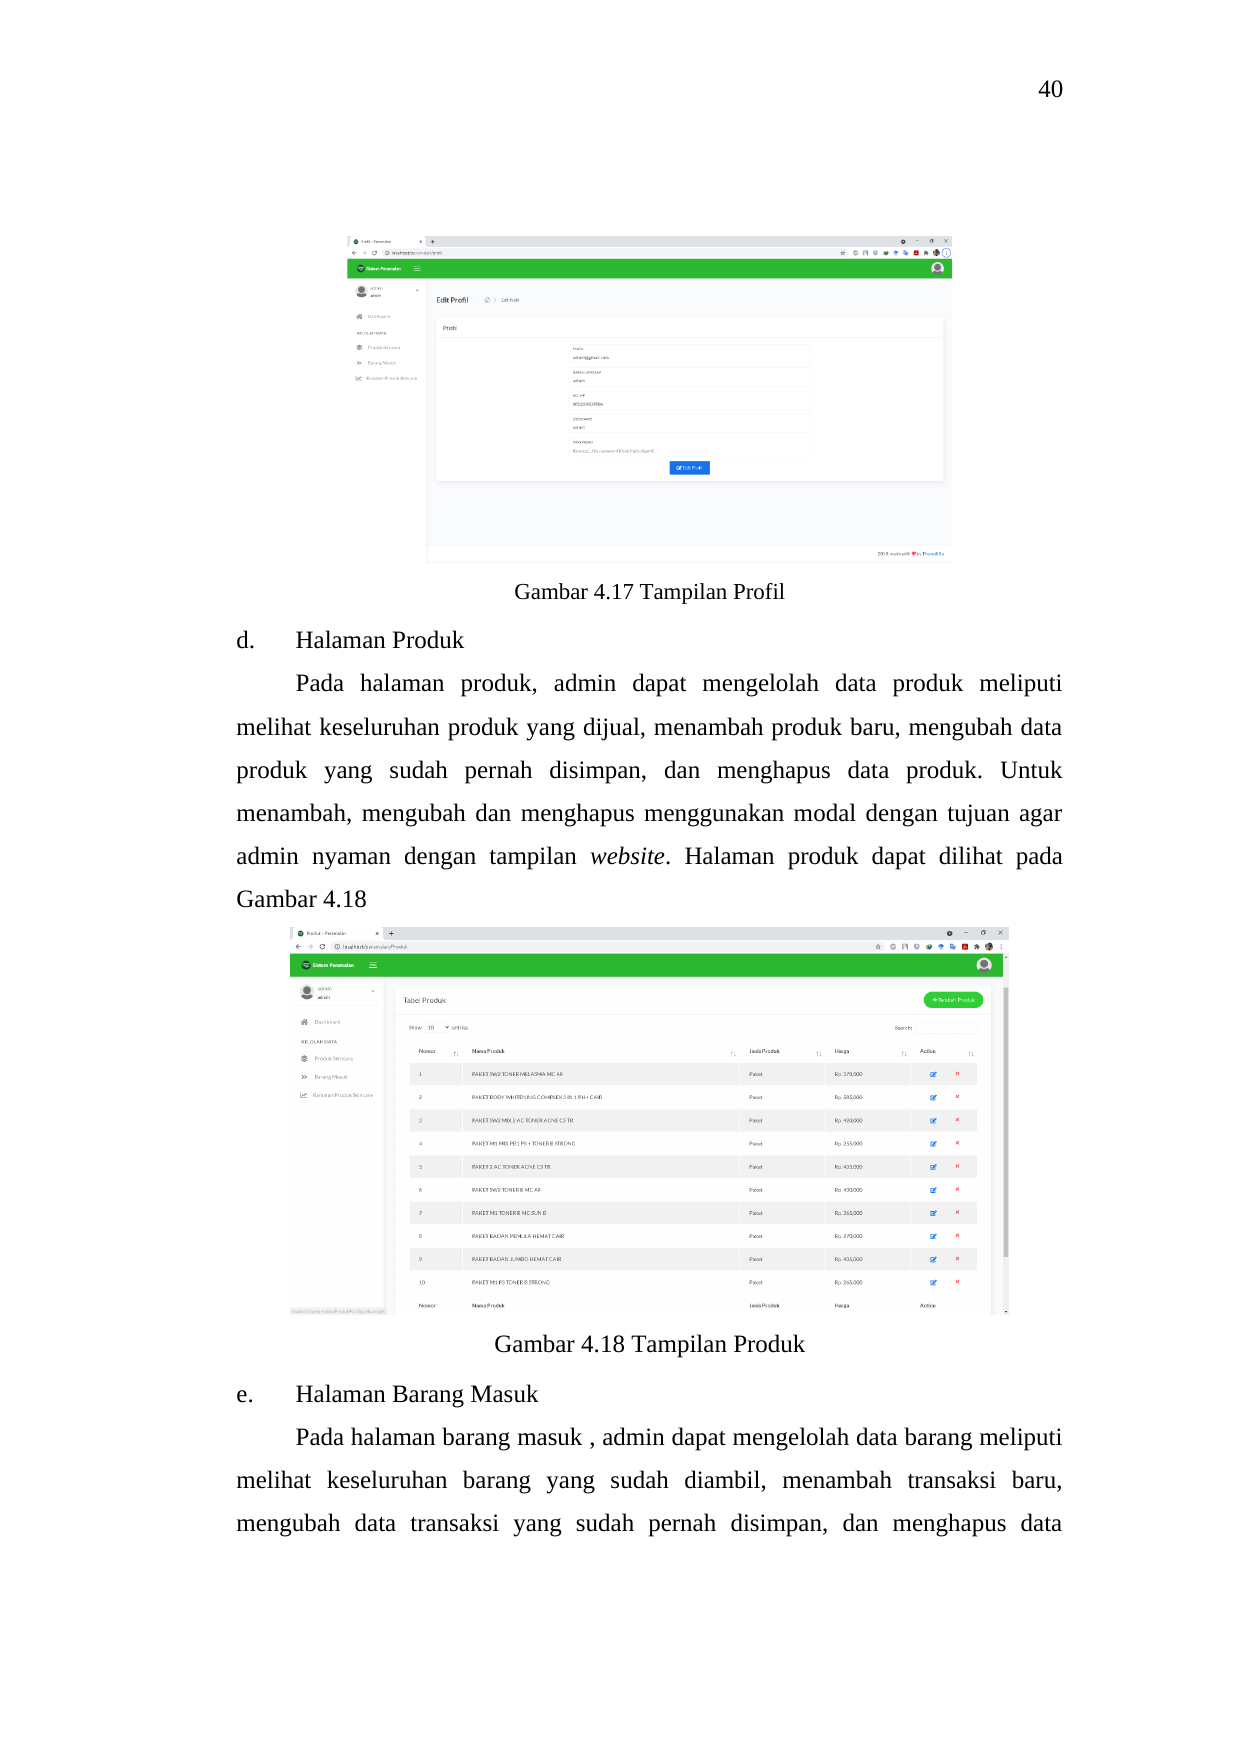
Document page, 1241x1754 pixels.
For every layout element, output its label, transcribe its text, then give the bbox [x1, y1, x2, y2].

list Halaman Barang Masuk [236, 1379, 1063, 1407]
list Halaman Produk [236, 625, 1063, 654]
picture [347, 236, 953, 564]
text Pada halaman produk, admin dapat mengelolah data produk meliputi melihat keseluruhan produk yang dijual, menambah produk baru, mengubah data produk yang sudah pernah disimpan, dan menghapus data produk. Untuk menambah, mengubah dan menghapus menggunakan modal dengan tujuan agar admin nyaman dengan tampilan website. Halaman produk dapat dilihat pada Gambar 4.18 [236, 668, 1063, 913]
text Gambar 4.18 Tampilan Produk [236, 1329, 1063, 1358]
text Gambar 4.17 Tampilan Profil [236, 578, 1063, 604]
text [236, 1422, 1063, 1537]
picture [290, 927, 1009, 1315]
